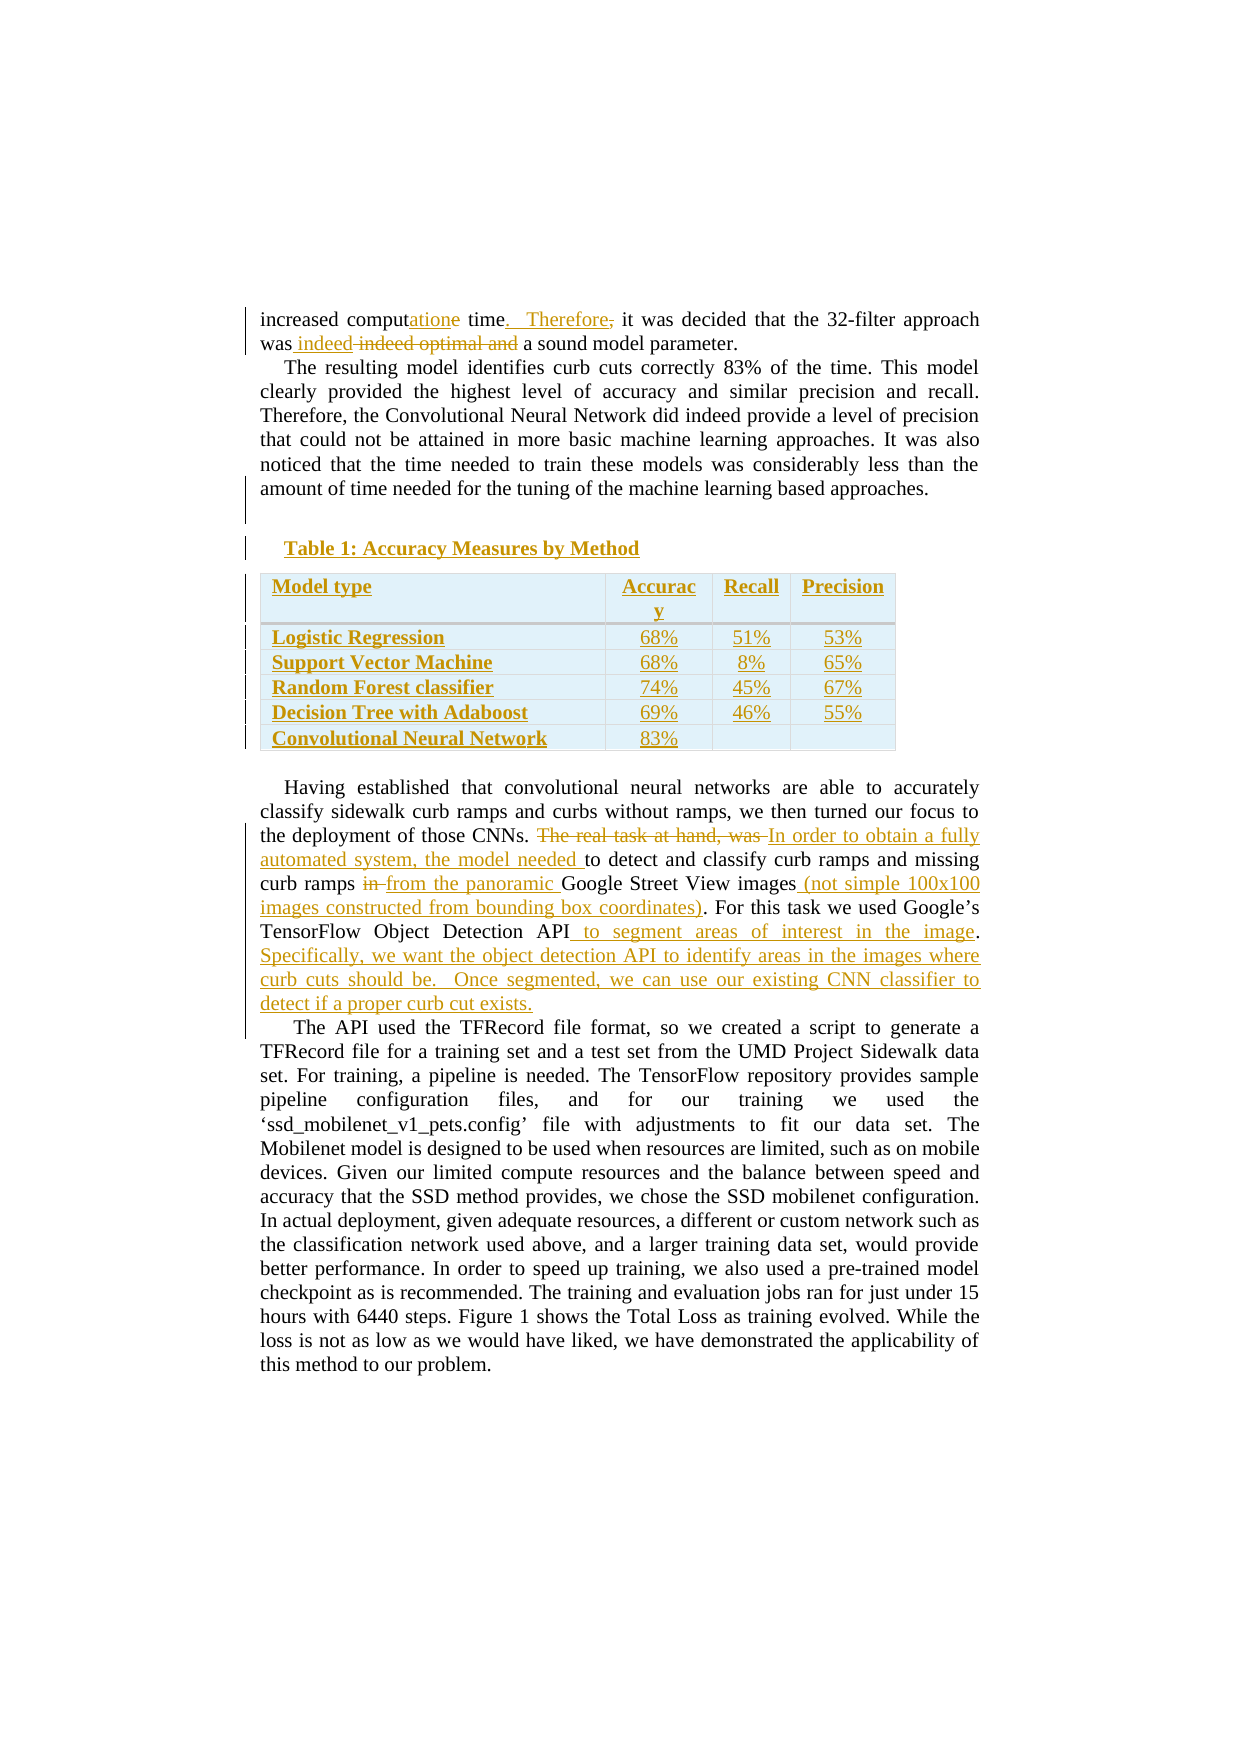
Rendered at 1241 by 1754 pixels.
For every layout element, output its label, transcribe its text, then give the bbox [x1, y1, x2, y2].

text Having established that convolutional neural networks are able to accurately classify sidewalk curb ramps and curbs without ramps, we then turned our focus to the deployment of those CNNs. to detect and classify curb ramps and missing curb ramps Google Street View images. For this task we used Google’s TensorFlow Object Detection API. [260, 774, 980, 964]
text The resulting model identifies curb cuts correctly 83% of the time. This model clearly provided the highest level of accuracy and similar precision and recall. Therefore, the Convolutional Neural Network did indeed provide a level of precision that could not be attained in more basic machine learning approaches. It was also noticed that the time needed to train these models was considerably less than the amount of time needed for the tuning of the machine learning based approaches. [260, 355, 980, 499]
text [260, 307, 980, 355]
text The API used the TFRecord file format, so we created a script to generate a TFRecord file for a training set and a test set from the UMD Project Sidewalk data set. For training, a pipeline is needed. The TensorFlow repository provides sample pipeline configuration files, and for our training we used the ‘ssd_mobilenet_v1_pets.config’ file with adjustments to fit our data set. The Mobilenet model is designed to be used when resources are limited, such as on mobile devices. Given our limited compute resources and the balance between speed and accuracy that the SSD method provides, we chose the SSD mobilenet configuration. In actual deployment, given adequate resources, a different or custom network such as the classification network used above, and a larger training data set, would provide better performance. In order to speed up training, we also used a pre-trained model checkpoint as is recommended. The training and evaluation jobs ran for just under 15 hours with 6440 steps. Figure 1 shows the Total Loss as training evolved. While the loss is not as low as we would have liked, we have demonstrated the applicability of this method to our problem. [260, 1015, 980, 1376]
